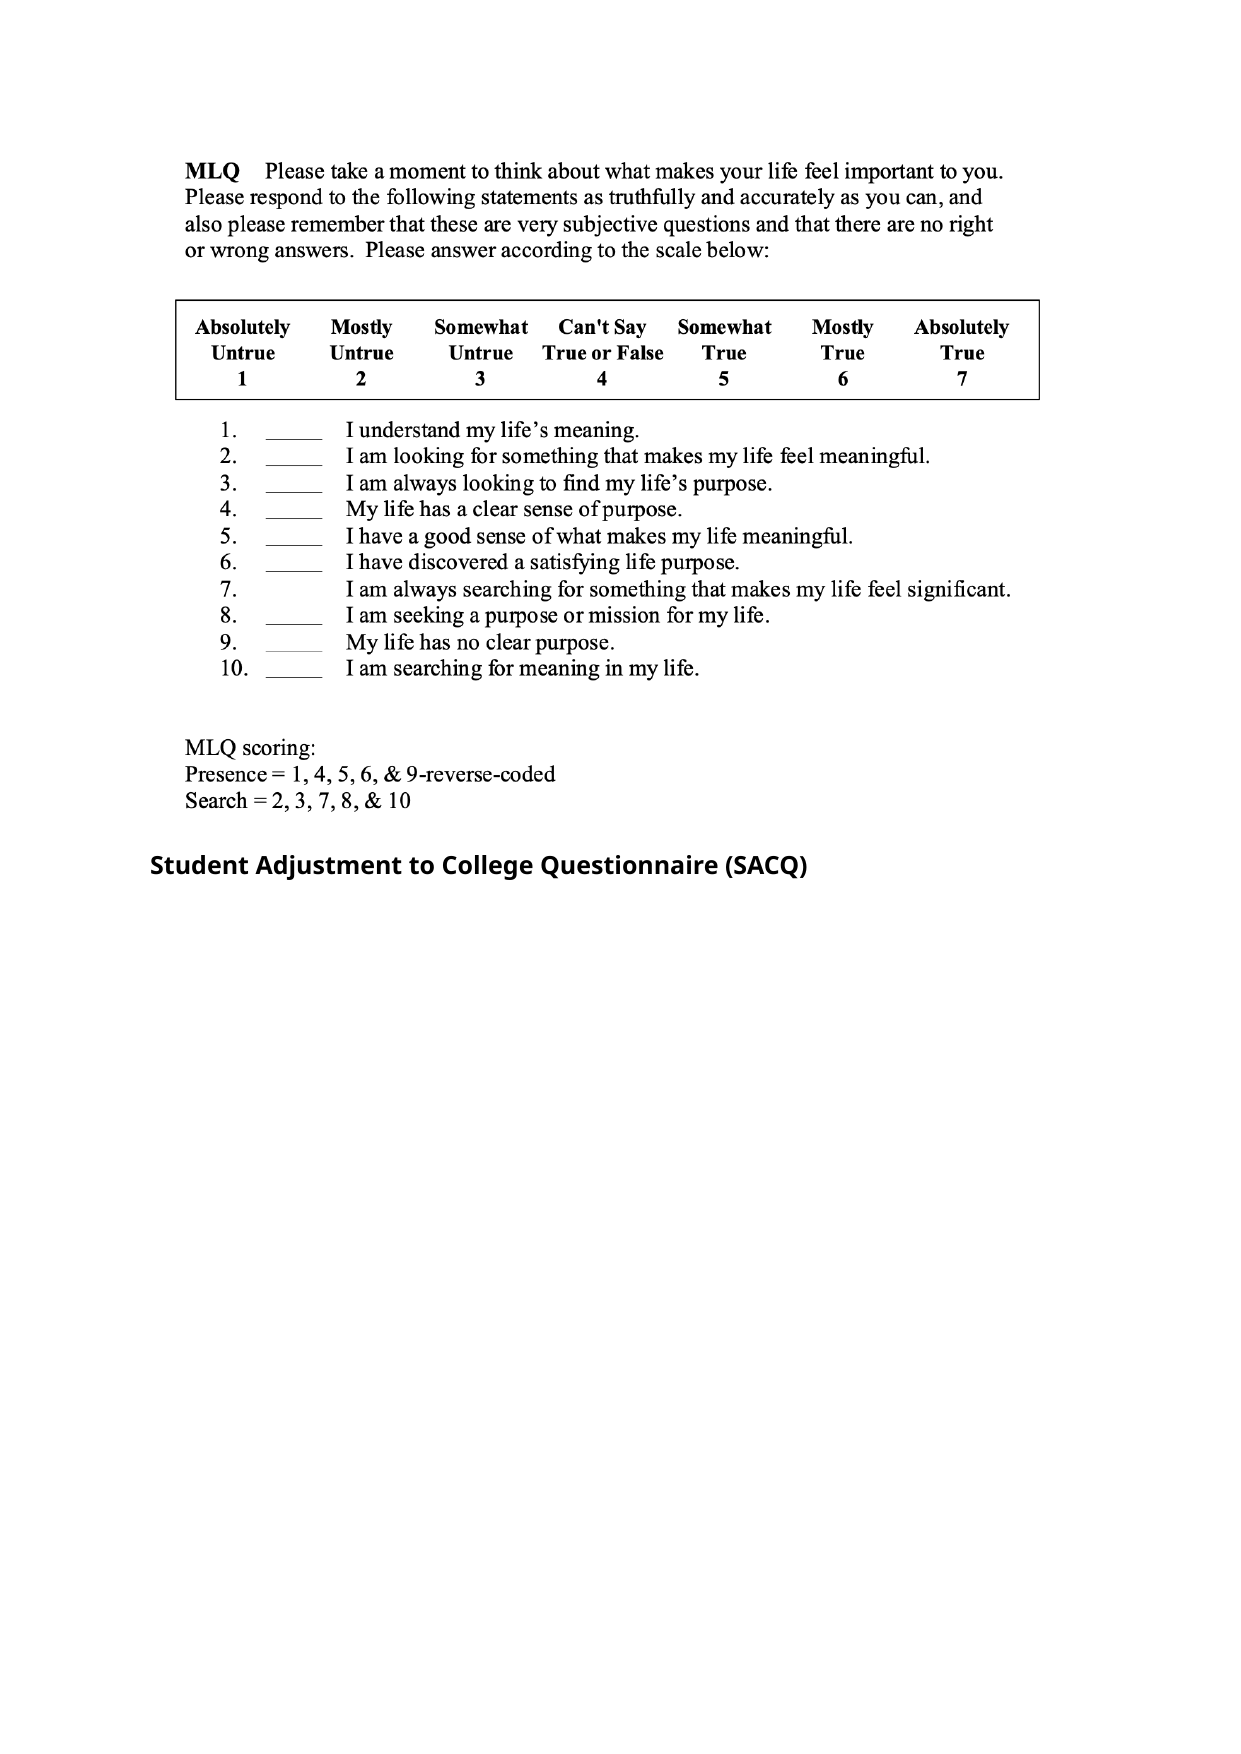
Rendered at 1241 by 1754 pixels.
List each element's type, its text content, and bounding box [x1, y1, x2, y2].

text Student Adjustment to College Questionnaire (SACQ) [150, 847, 1090, 881]
picture [150, 150, 1091, 826]
